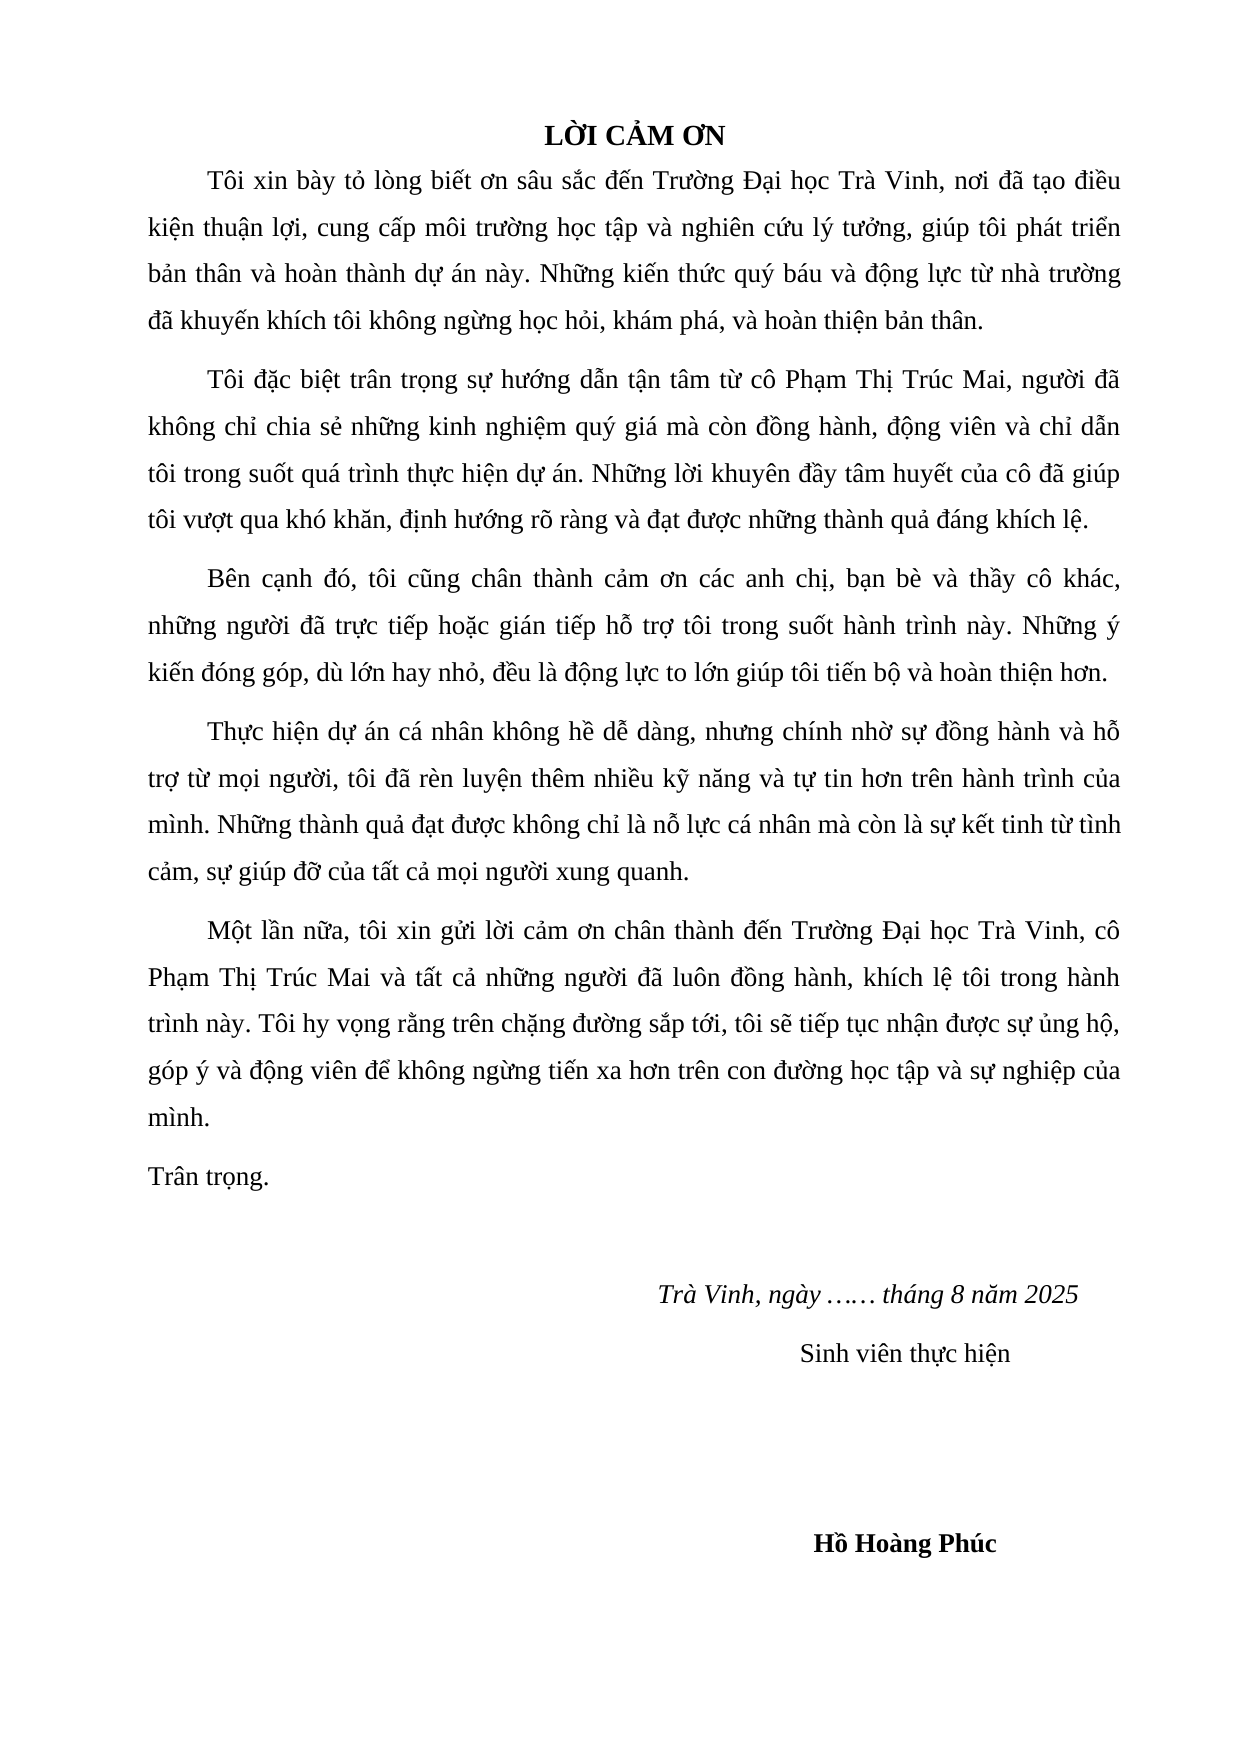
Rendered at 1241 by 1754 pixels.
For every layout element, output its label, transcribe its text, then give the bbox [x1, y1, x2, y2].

text Bên cạnh đó, tôi cũng chân thành cảm ơn các anh chị, bạn bè và thầy cô khác, những người đã trực tiếp hoặc gián tiếp hỗ trợ tôi trong suốt hành trình này. Những ý kiến đóng góp, dù lớn hay nhỏ, đều là động lực to lớn giúp tôi tiến bộ và hoàn thiện hơn. [148, 562, 1122, 687]
text Sinh viên thực hiện [654, 1337, 1081, 1369]
text Một lần nữa, tôi xin gửi lời cảm ơn chân thành đến Trường Đại học Trà Vinh, cô Phạm Thị Trúc Mai và tất cả những người đã luôn đồng hành, khích lệ tôi trong hành trình này. Tôi hy vọng rằng trên chặng đường sắp tới, tôi sẽ tiếp tục nhận được sự ủng hộ, góp ý và động viên để không ngừng tiến xa hơn trên con đường học tập và sự nghiệp của mình. [148, 914, 1122, 1132]
text LỜI CẢM ƠN [148, 118, 1122, 152]
text Trân trọng. [148, 1160, 1122, 1191]
text Tôi đặc biệt trân trọng sự hướng dẫn tận tâm từ cô Phạm Thị Trúc Mai, người đã không chỉ chia sẻ những kinh nghiệm quý giá mà còn đồng hành, động viên và chỉ dẫn tôi trong suốt quá trình thực hiện dự án. Những lời khuyên đầy tâm huyết của cô đã giúp tôi vượt qua khó khăn, định hướng rõ ràng và đạt được những thành quả đáng khích lệ. [148, 363, 1122, 534]
text Hồ Hoàng Phúc [654, 1528, 1081, 1559]
text Trà Vinh, ngày …… tháng 8 năm 2025 [148, 1278, 1081, 1309]
text Thực hiện dự án cá nhân không hề dễ dàng, nhưng chính nhờ sự đồng hành và hỗ trợ từ mọi người, tôi đã rèn luyện thêm nhiều kỹ năng và tự tin hơn trên hành trình của mình. Những thành quả đạt được không chỉ là nỗ lực cá nhân mà còn là sự kết tinh từ tình cảm, sự giúp đỡ của tất cả mọi người xung quanh. [148, 715, 1122, 886]
text Tôi xin bày tỏ lòng biết ơn sâu sắc đến Trường Đại học Trà Vinh, nơi đã tạo điều kiện thuận lợi, cung cấp môi trường học tập và nghiên cứu lý tưởng, giúp tôi phát triển bản thân và hoàn thành dự án này. Những kiến thức quý báu và động lực từ nhà trường đã khuyến khích tôi không ngừng học hỏi, khám phá, và hoàn thiện bản thân. [148, 164, 1122, 335]
